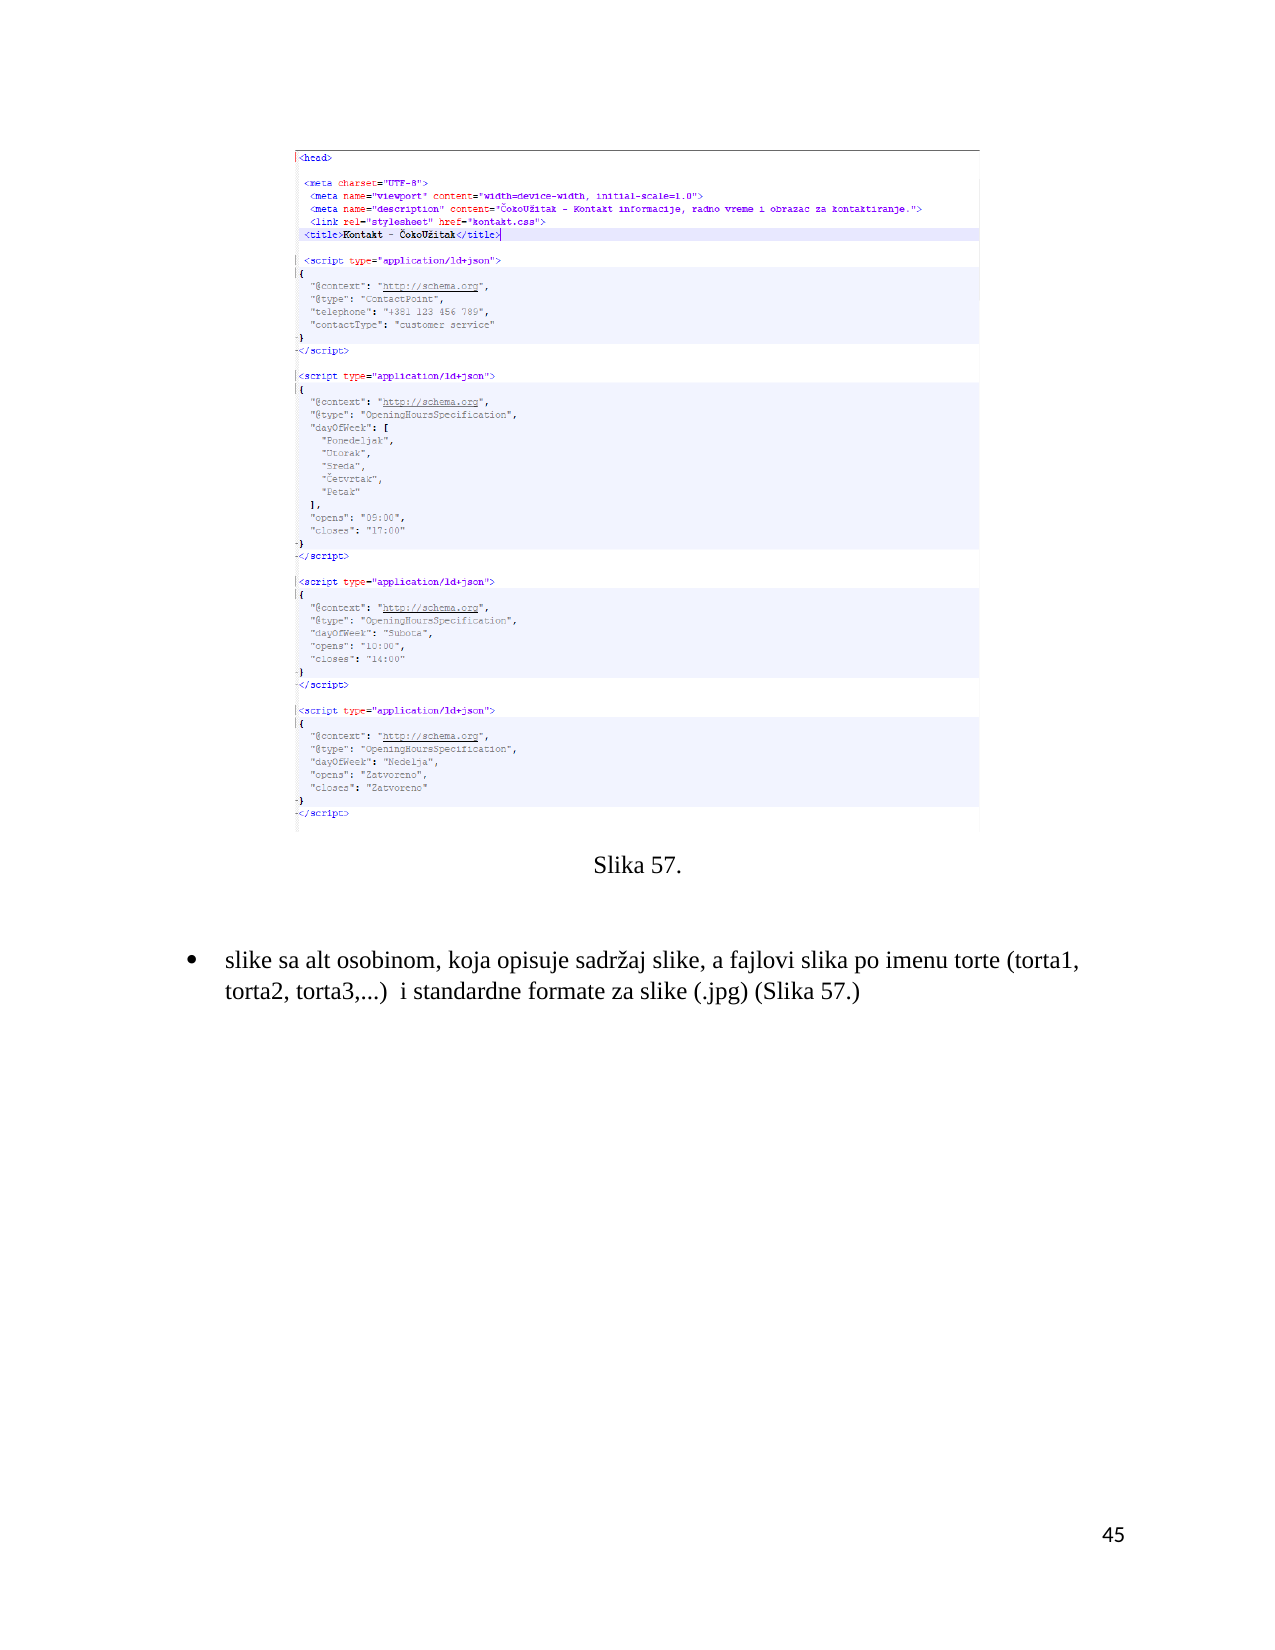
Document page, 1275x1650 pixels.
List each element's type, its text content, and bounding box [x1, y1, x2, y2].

list slike sa alt osobinom, koja opisuje sadržaj slike, a fajlovi slika po imenu torte (torta1, torta2, torta3,...) i standardne formate za slike (.jpg) (Slika 57.) [187, 945, 1125, 1005]
text Slika 57. [150, 850, 1125, 879]
picture [295, 150, 980, 832]
